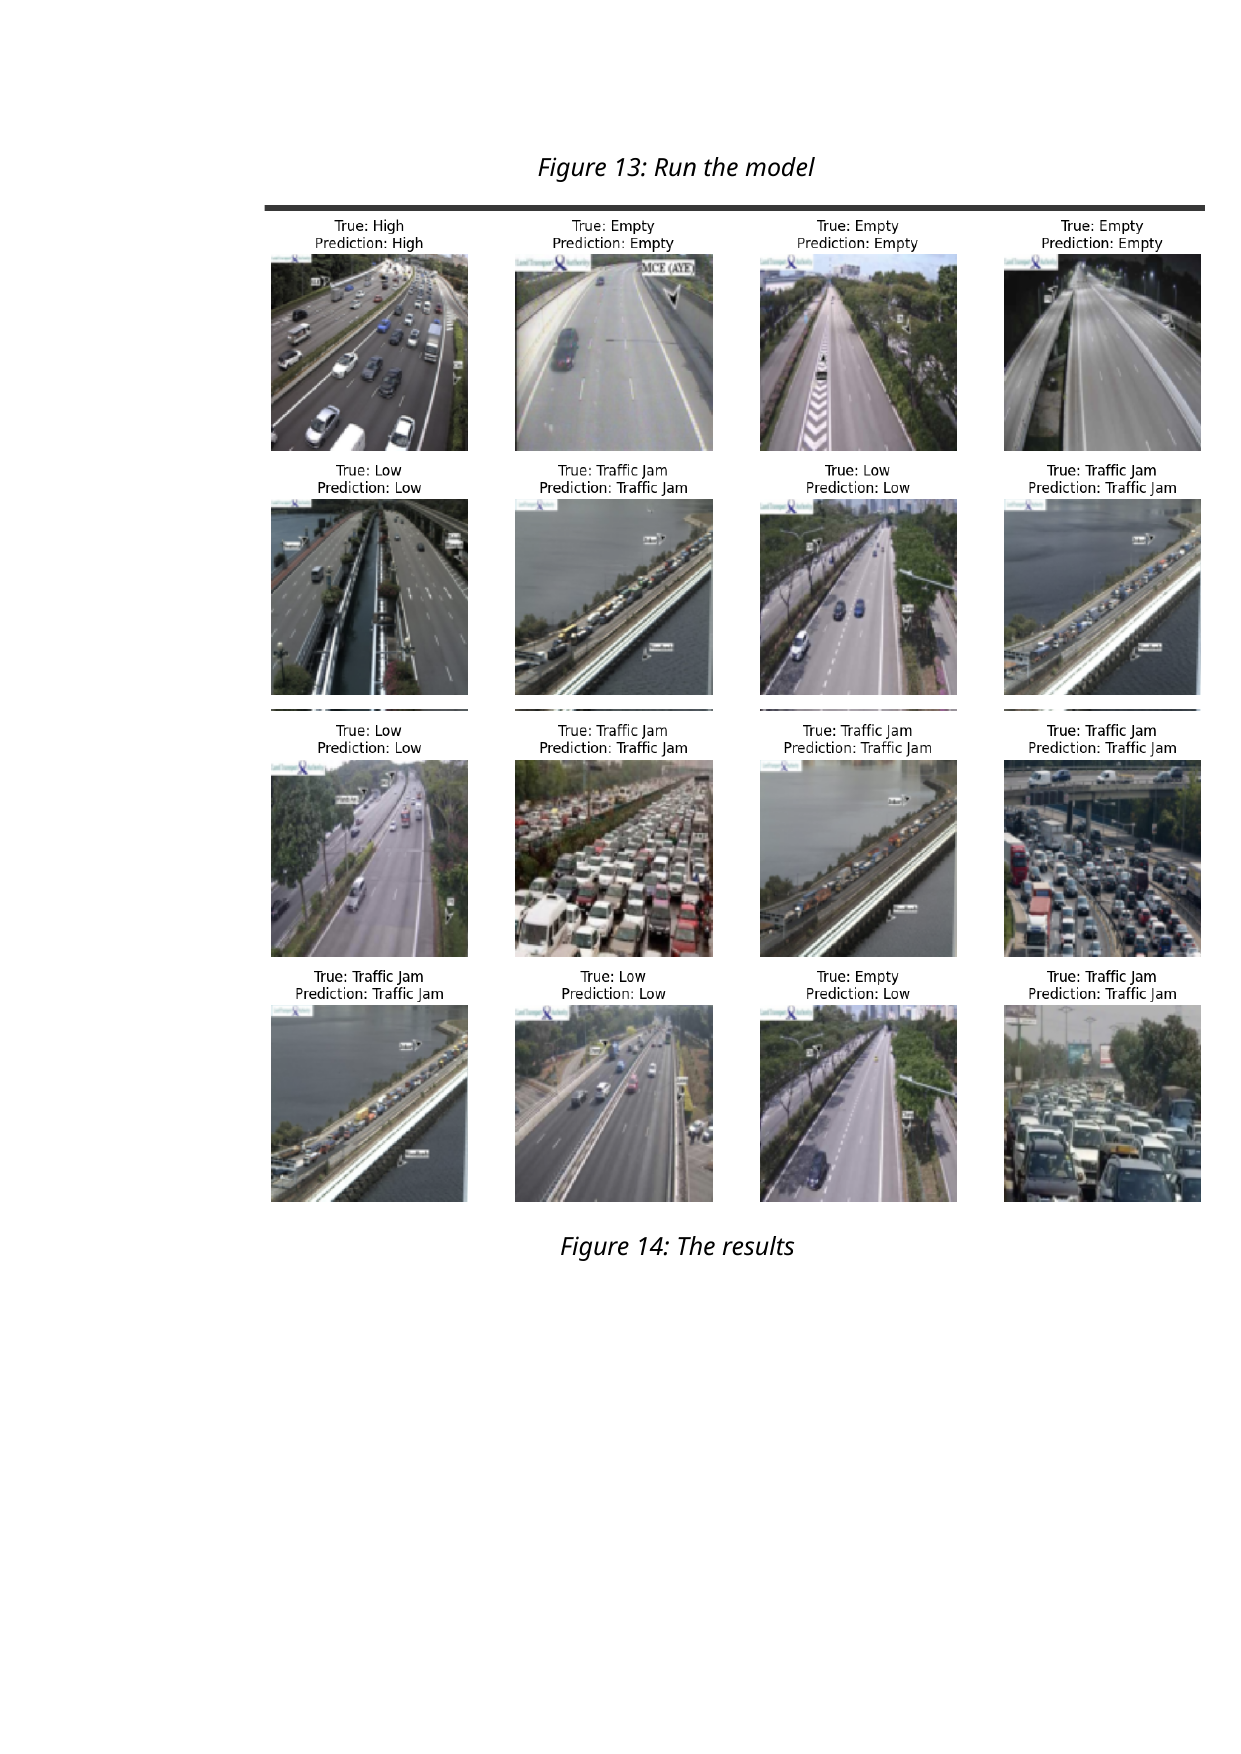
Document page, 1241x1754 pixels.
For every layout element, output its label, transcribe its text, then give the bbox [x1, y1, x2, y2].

text Figure 13: Run the model [264, 150, 1090, 184]
picture [264, 709, 1205, 1208]
picture [264, 205, 1205, 704]
text Figure 14: The results [264, 1229, 1090, 1263]
